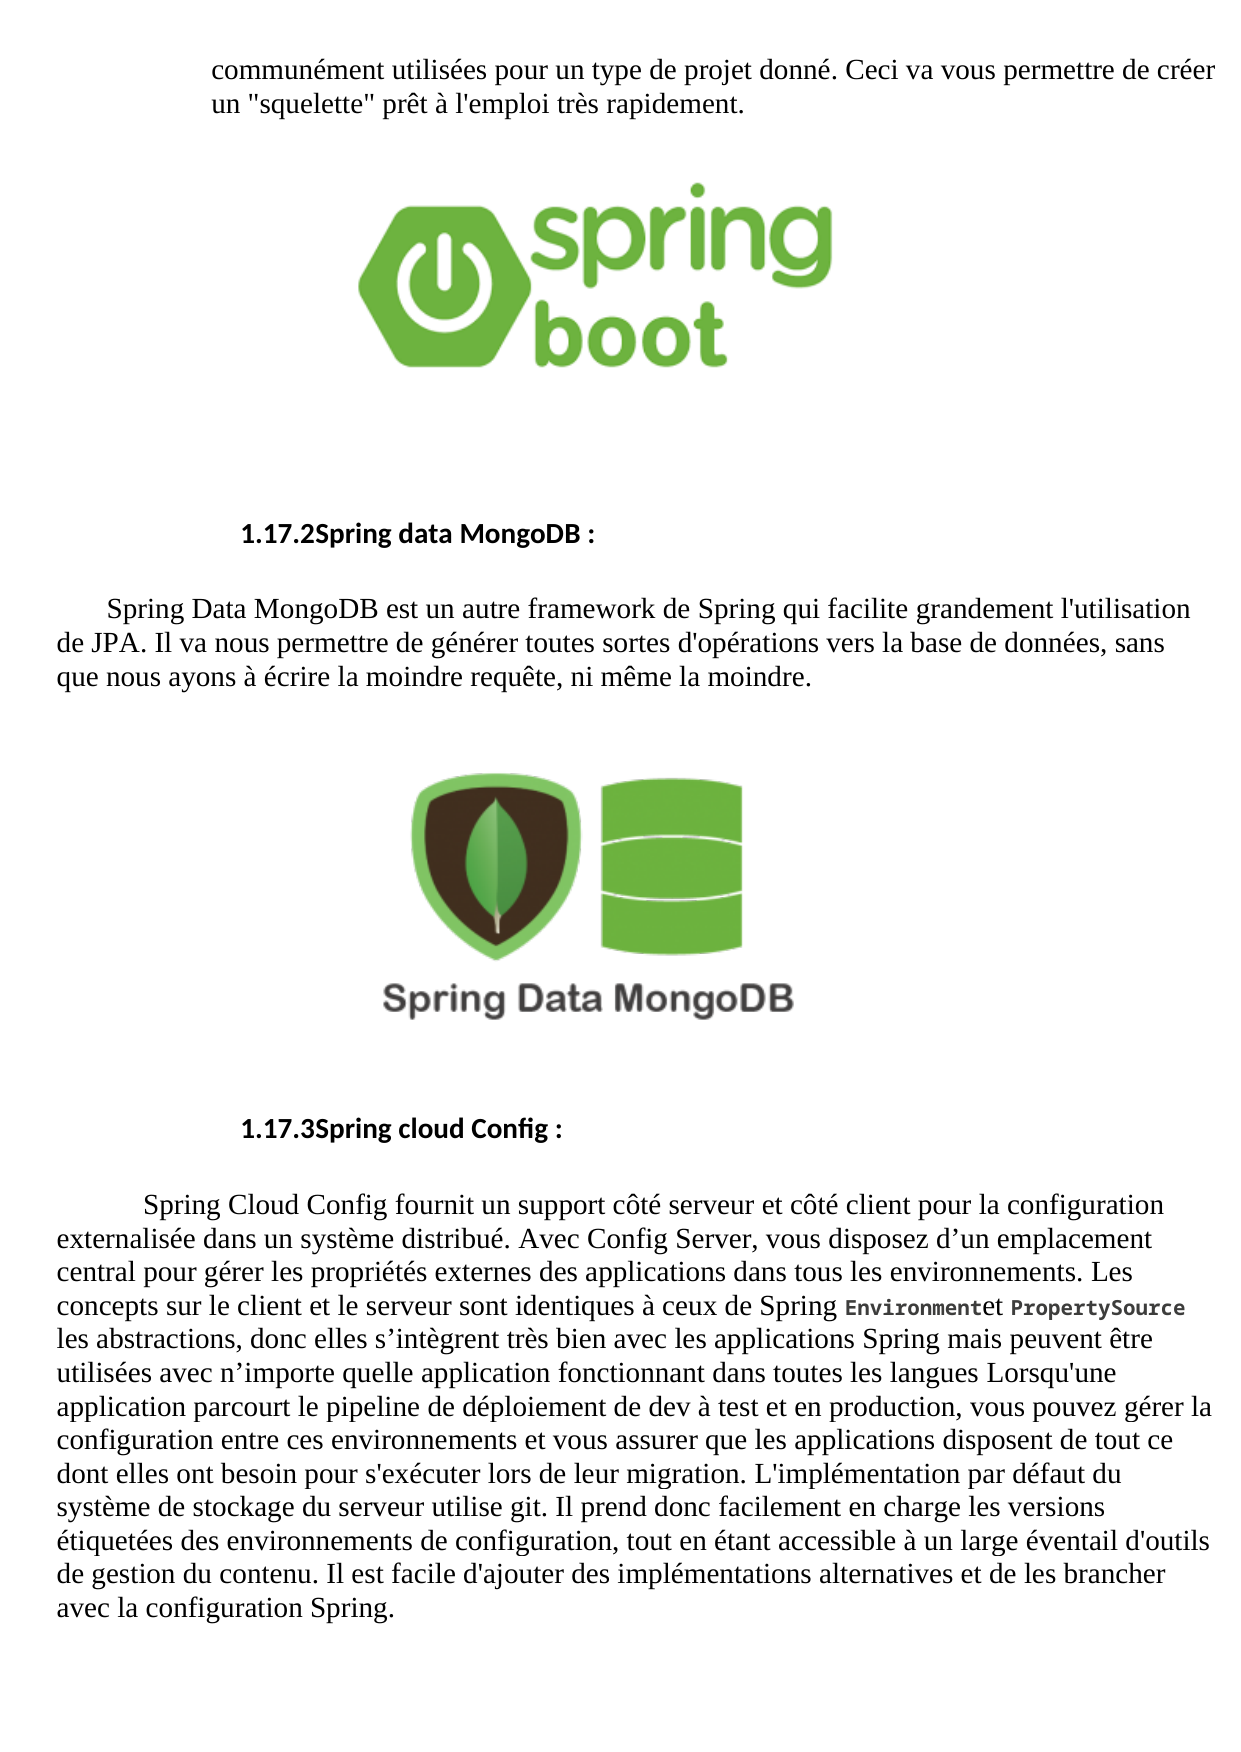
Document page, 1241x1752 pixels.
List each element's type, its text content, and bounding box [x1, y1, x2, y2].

list Spring Cloud Config fournit un support côté serveur et côté client pour la configuration externalisée dans un système distribué. Avec Config Server, vous disposez d’un emplacement central pour gérer les propriétés externes des applications dans tous les environnements. Les concepts sur le client et le serveur sont identiques à ceux de Spring Environmentet PropertySource les abstractions, donc elles s’intègrent très bien avec les applications Spring mais peuvent être utilisées avec n’importe quelle application fonctionnant dans toutes les langues Lorsqu'une application parcourt le pipeline de déploiement de dev à test et en production, vous pouvez gérer la configuration entre ces environnements et vous assurer que les applications disposent de tout ce dont elles ont besoin pour s'exécuter lors de leur migration. L'implémentation par défaut du système de stockage du serveur utilise git. Il prend donc facilement en charge les versions étiquetées des environnements de configuration, tout en étant accessible à un large éventail d'outils de gestion du contenu. Il est facile d'ajouter des implémentations alternatives et de les brancher avec la configuration Spring. [19, 1187, 1219, 1623]
subtitle Spring cloud Config : [240, 1111, 1219, 1146]
picture [354, 157, 839, 417]
picture [290, 733, 869, 1059]
subtitle Spring data MongoDB : [240, 515, 1219, 550]
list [173, 52, 1219, 119]
list Spring Data MongoDB est un autre framework de Spring qui facilite grandement l'utilisation de JPA. Il va nous permettre de générer toutes sortes d'opérations vers la base de données, sans que nous ayons à écrire la moindre requête, ni même la moindre. [19, 592, 1219, 692]
